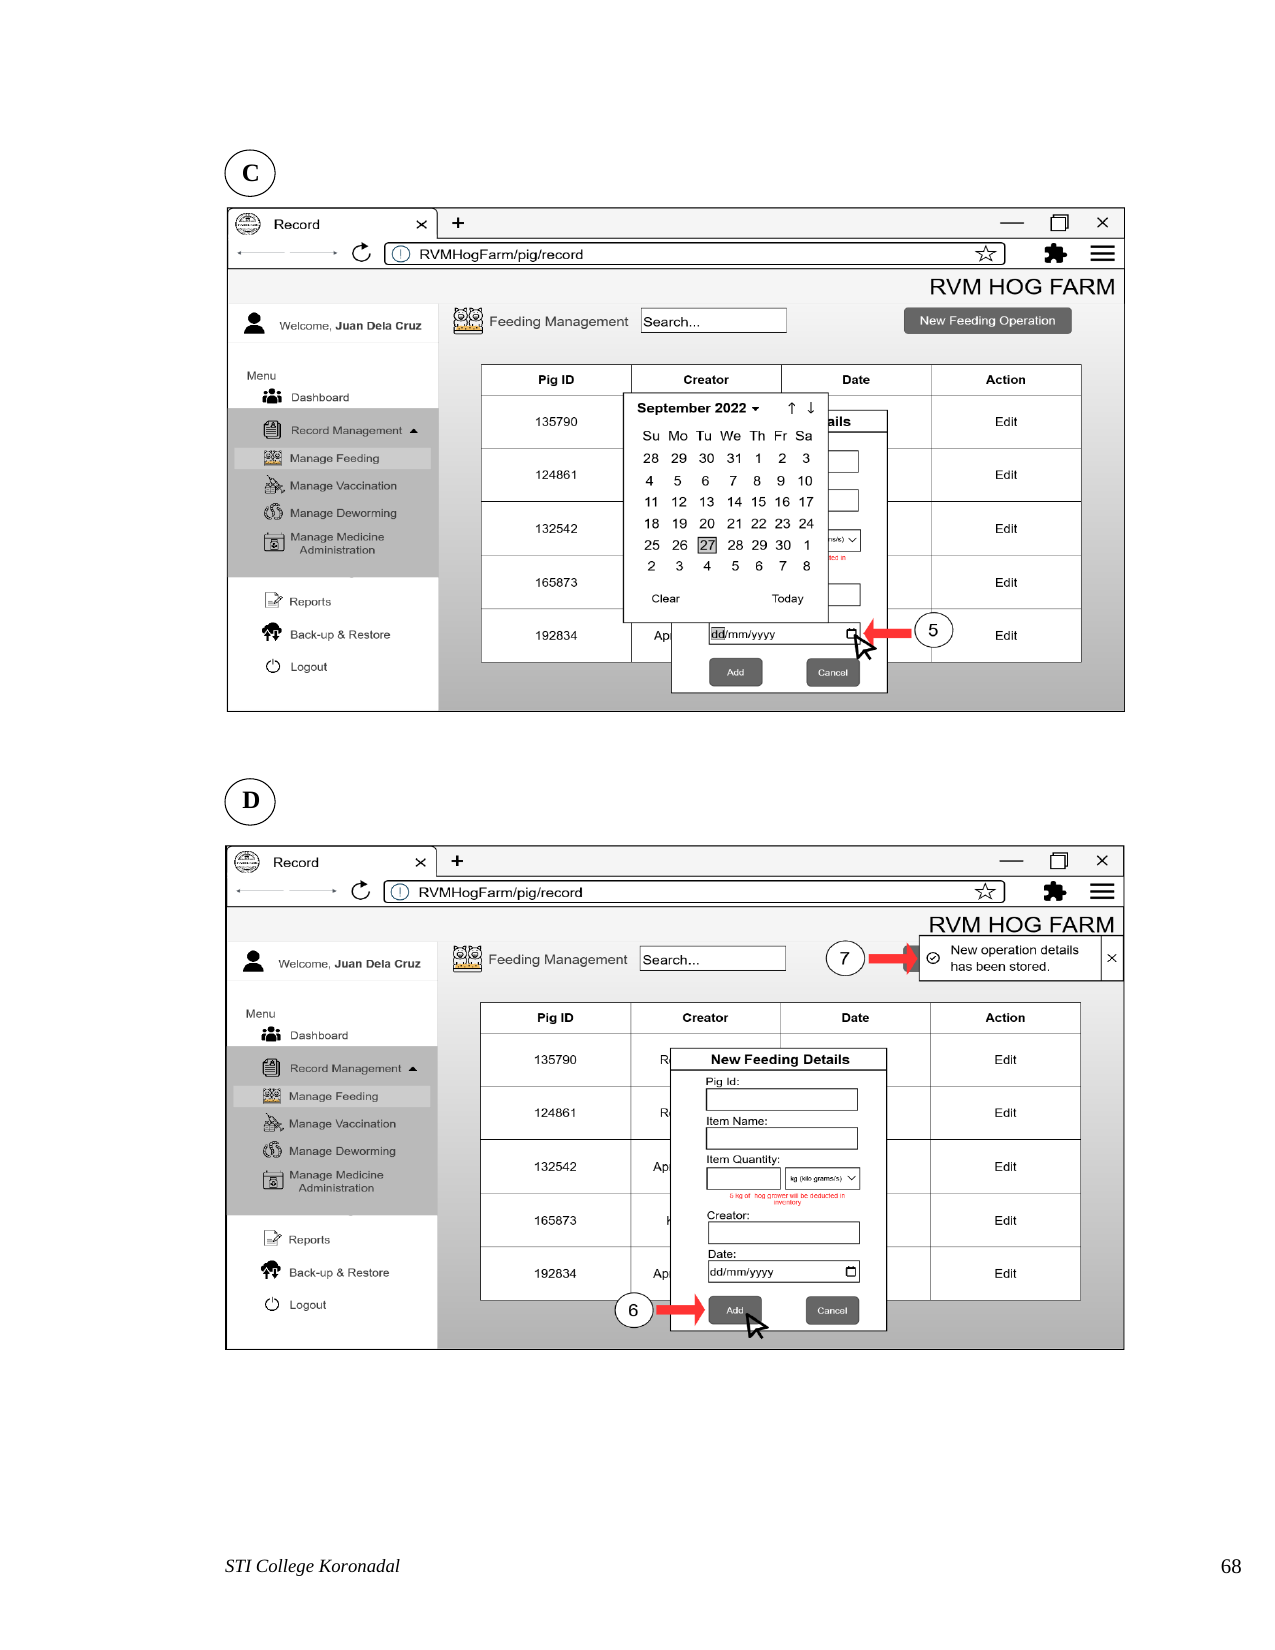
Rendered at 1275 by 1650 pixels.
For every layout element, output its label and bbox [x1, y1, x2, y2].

picture [226, 205, 1125, 712]
picture [225, 843, 1125, 1350]
